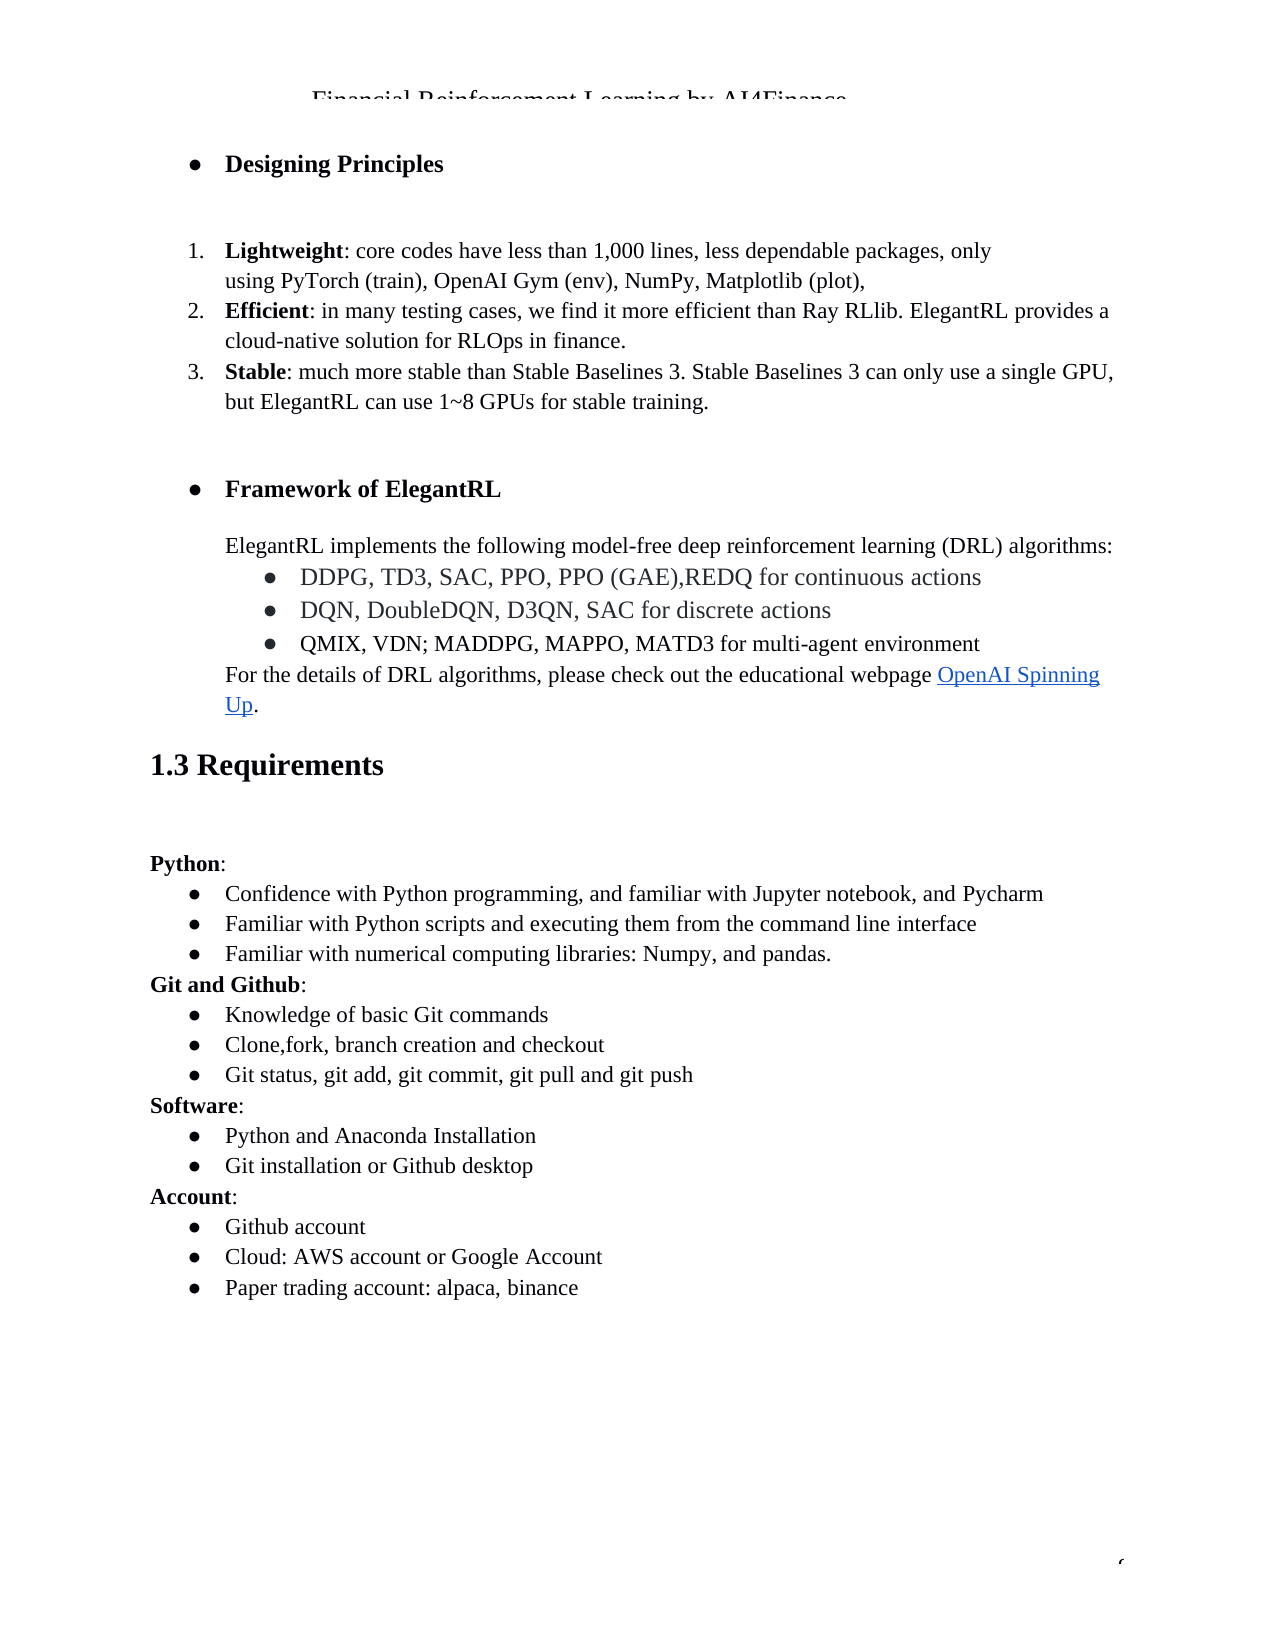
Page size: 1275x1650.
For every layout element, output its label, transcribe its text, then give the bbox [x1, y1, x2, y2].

text Git and Github: [150, 971, 1119, 997]
list DQN, DoubleDQN, D3QN, SAC for discrete actions [262, 595, 1119, 624]
list Confidence with Python programming, and familiar with Jupyter notebook, and Pycharm [187, 880, 1119, 906]
text ElegantRL implements the following model-free deep reinforcement learning (DRL) algorithms: [225, 532, 1119, 558]
list Efficient: in many testing cases, we find it more efficient than Ray RLlib. ElegantRL provides a cloud-native solution for RLOps in finance. [187, 297, 1109, 354]
list Stable: much more stable than Stable Baselines 3. Stable Baselines 3 can only use a single GPU, but ElegantRL can use 1~8 GPUs for stable training. [187, 358, 1114, 414]
list Designing Principles [187, 149, 1119, 177]
list Familiar with Python scripts and executing them from the command line interface [187, 910, 1119, 937]
list DDPG, TD3, SAC, PPO, PPO (GAE),REDQ for continuous actions [262, 562, 1119, 591]
list Github account [187, 1213, 1119, 1239]
list Git status, git add, git commit, git pull and git push [187, 1062, 1119, 1088]
subtitle Requirements [150, 746, 1119, 782]
list Knowledge of basic Git commands [187, 1001, 1119, 1027]
list Git installation or Github desktop [187, 1152, 1119, 1179]
list Familiar with numerical computing libraries: Numpy, and pandas. [187, 940, 1119, 967]
text Account: [150, 1183, 1119, 1209]
text For the details of DRL algorithms, please check out the educational webpage OpenAI Spinning Up. [225, 661, 1119, 717]
list Framework of ElegantRL [187, 474, 1119, 503]
list Python and Anaconda Installation [187, 1122, 1119, 1149]
text Software: [150, 1092, 1119, 1118]
text Python: [150, 850, 1119, 876]
list Clone,fork, branch creation and checkout [187, 1031, 1119, 1058]
list Lightweight: core codes have less than 1,000 lines, less dependable packages, only using PyTorch (train), OpenAI Gym (env), NumPy, Matplotlib (plot), [187, 237, 1047, 293]
list QMIX, VDN; MADDPG, MAPPO, MATD3 for multi-agent environment [262, 628, 1119, 657]
list Cloud: AWS account or Google Account [187, 1243, 1119, 1270]
list Paper trading account: alpaca, binance [187, 1274, 1119, 1300]
